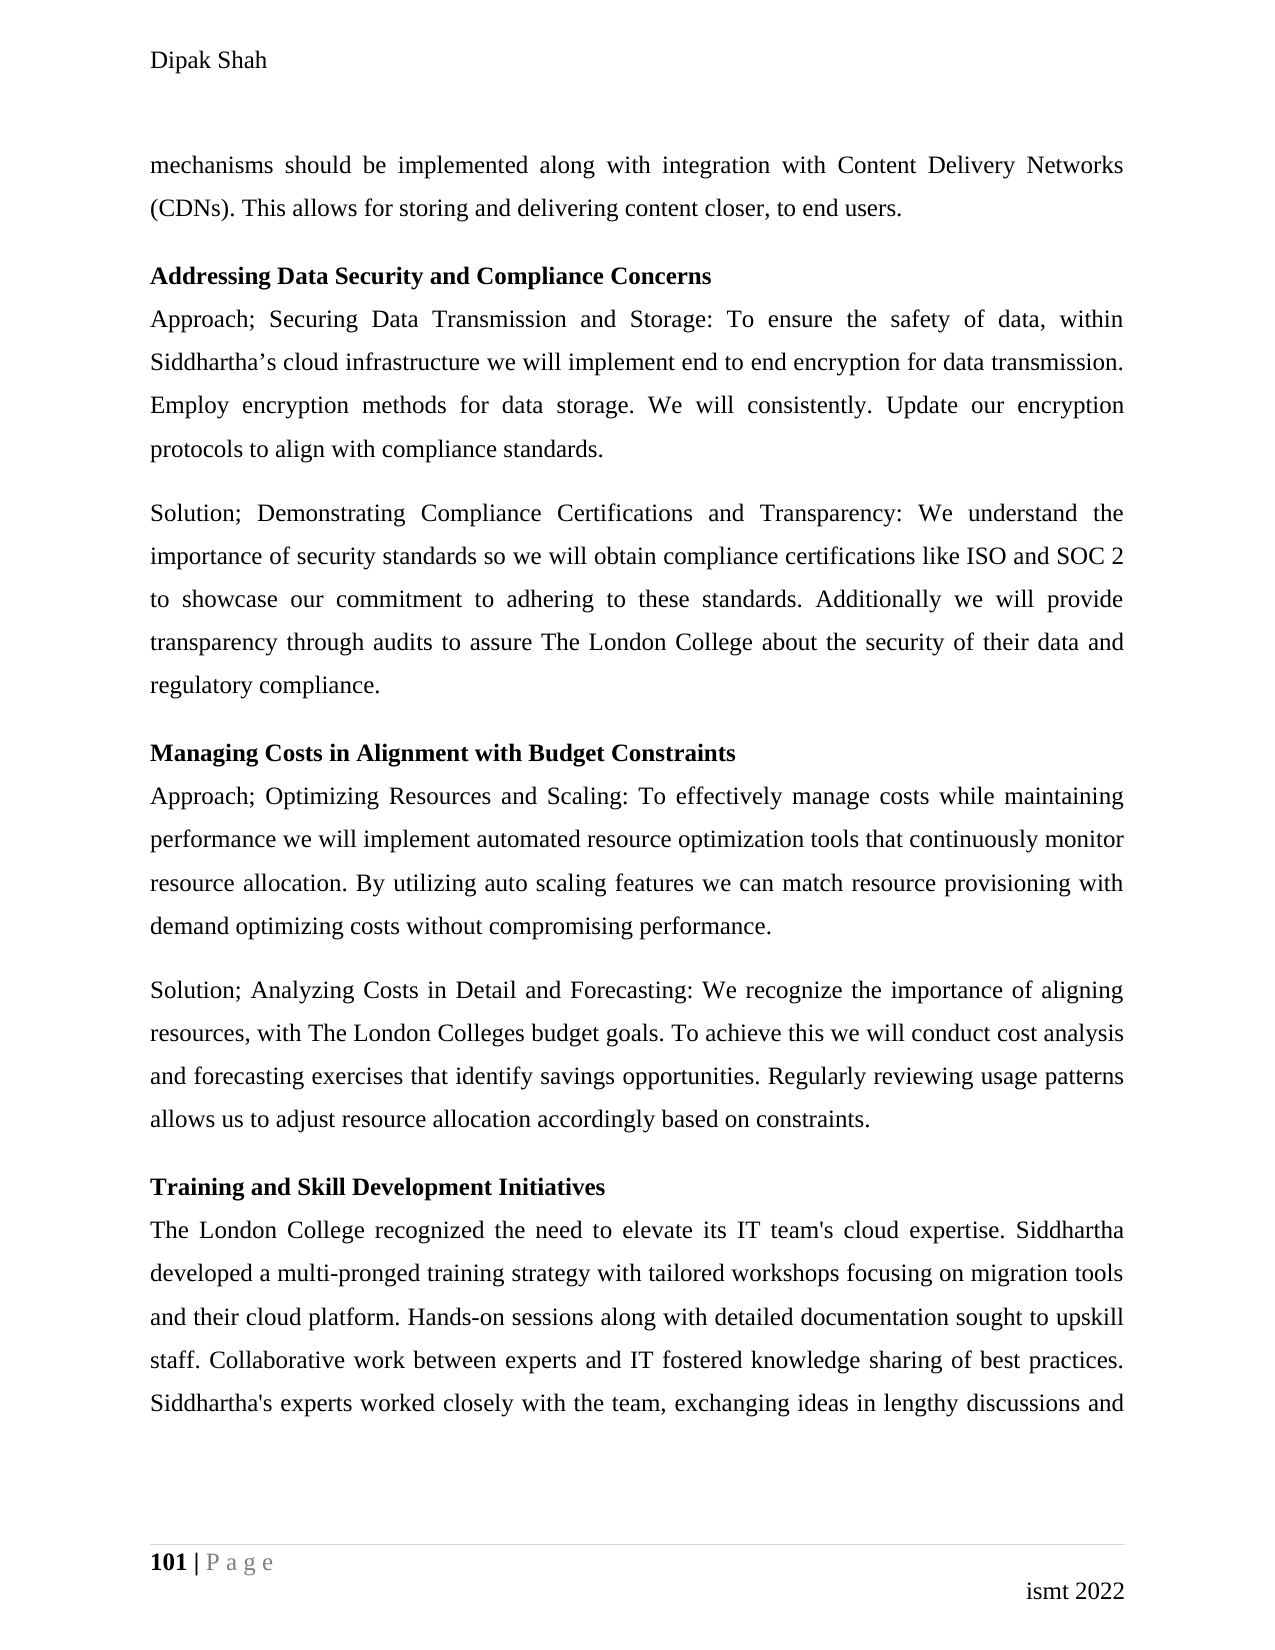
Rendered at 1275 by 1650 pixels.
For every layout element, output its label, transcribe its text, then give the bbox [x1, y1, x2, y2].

subtitle Training and Skill Development Initiatives [150, 1172, 1125, 1201]
subtitle Addressing Data Security and Compliance Concerns [150, 261, 1125, 290]
subtitle Managing Costs in Alignment with Budget Constraints [150, 738, 1125, 767]
text Solution; Analyzing Costs in Detail and Forecasting: We recognize the importance of aligning resources, with The London Colleges budget goals. To achieve this we will conduct cost analysis and forecasting exercises that identify savings opportunities. Regularly reviewing usage patterns allows us to adjust resource allocation accordingly based on constraints. [150, 975, 1125, 1133]
text Approach; Securing Data Transmission and Storage: To ensure the safety of data, within Siddhartha’s cloud infrastructure we will implement end to end encryption for data transmission. Employ encryption methods for data storage. We will consistently. Update our encryption protocols to align with compliance standards. [150, 304, 1125, 462]
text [150, 1215, 1125, 1417]
text Approach; Optimizing Resources and Scaling: To effectively manage costs while maintaining performance we will implement automated resource optimization tools that continuously monitor resource allocation. By utilizing auto scaling features we can match resource provisioning with demand optimizing costs without compromising performance. [150, 781, 1125, 939]
text Solution; Demonstrating Compliance Certifications and Transparency: We understand the importance of security standards so we will obtain compliance certifications like ISO and SOC 2 to showcase our commitment to adhering to these standards. Additionally we will provide transparency through audits to assure The London College about the security of their data and regulatory compliance. [150, 498, 1125, 699]
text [150, 150, 1125, 222]
